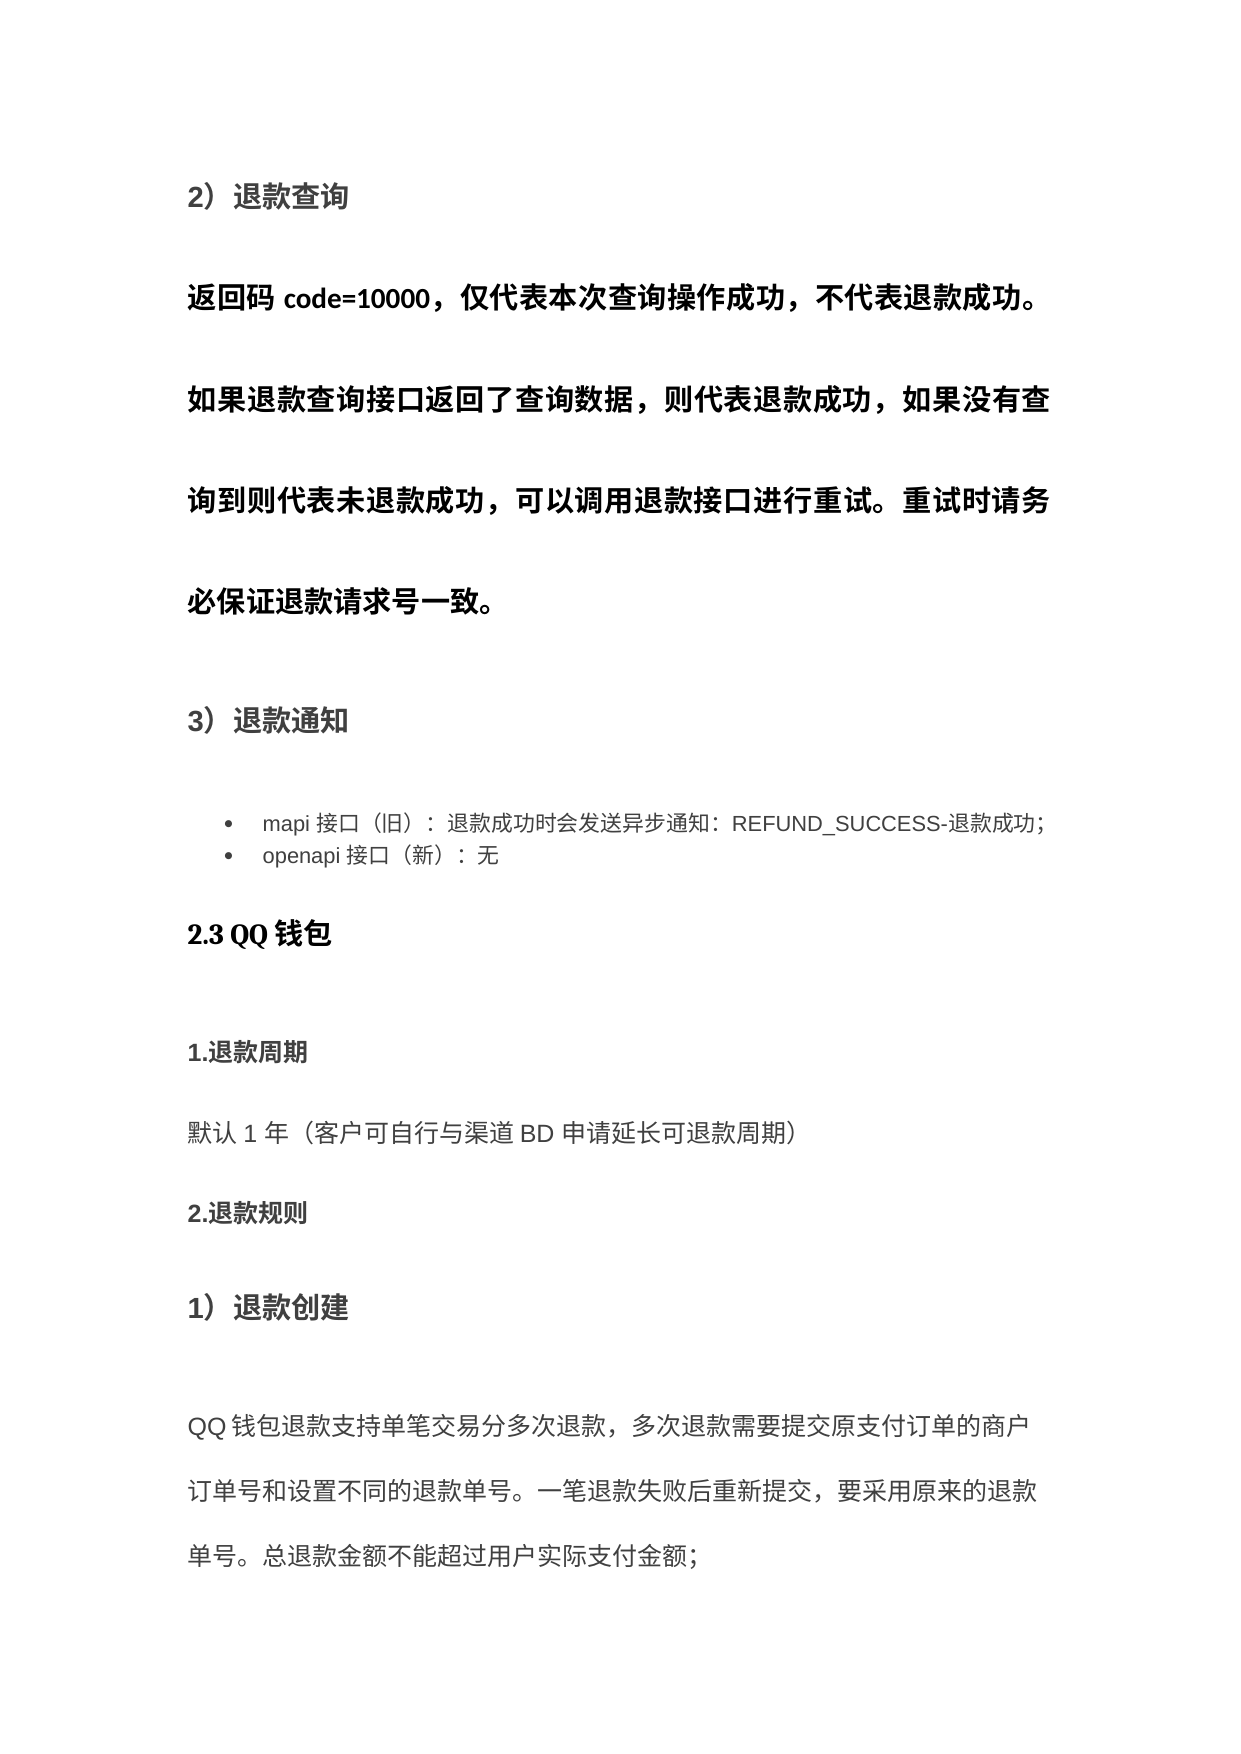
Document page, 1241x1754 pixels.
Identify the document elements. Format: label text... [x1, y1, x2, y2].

text 默认 1 年（客户可自行与渠道 BD 申请延长可退款周期） [187, 1099, 1053, 1164]
subtitle 2）退款查询 返回码 code=10000，仅代表本次查询操作成功，不代表退款成功。如果退款查询接口返回了查询数据，则代表退款成功，如果没有查询到则代表未退款成功，可以调用退款接口进行重试。重试时请务必保证退款请求号一致。 [187, 162, 1053, 632]
list mapi 接口（旧）：退款成功时会发送异步通知：REFUND_SUCCESS-退款成功； [225, 805, 1053, 838]
text QQ钱包退款支持单笔交易分多次退款，多次退款需要提交原支付订单的商户订单号和设置不同的退款单号。一笔退款失败后重新提交，要采用原来的退款单号。总退款金额不能超过用户实际支付金额； [187, 1392, 1053, 1587]
list openapi 接口（新）：无 [225, 838, 1053, 870]
text 1.退款周期 [187, 1018, 1053, 1083]
subtitle 2.3 QQ 钱包 [187, 899, 1053, 964]
subtitle 1）退款创建 [187, 1273, 1053, 1338]
subtitle 3）退款通知 [187, 686, 1053, 751]
text 2.退款规则 [187, 1179, 1053, 1244]
